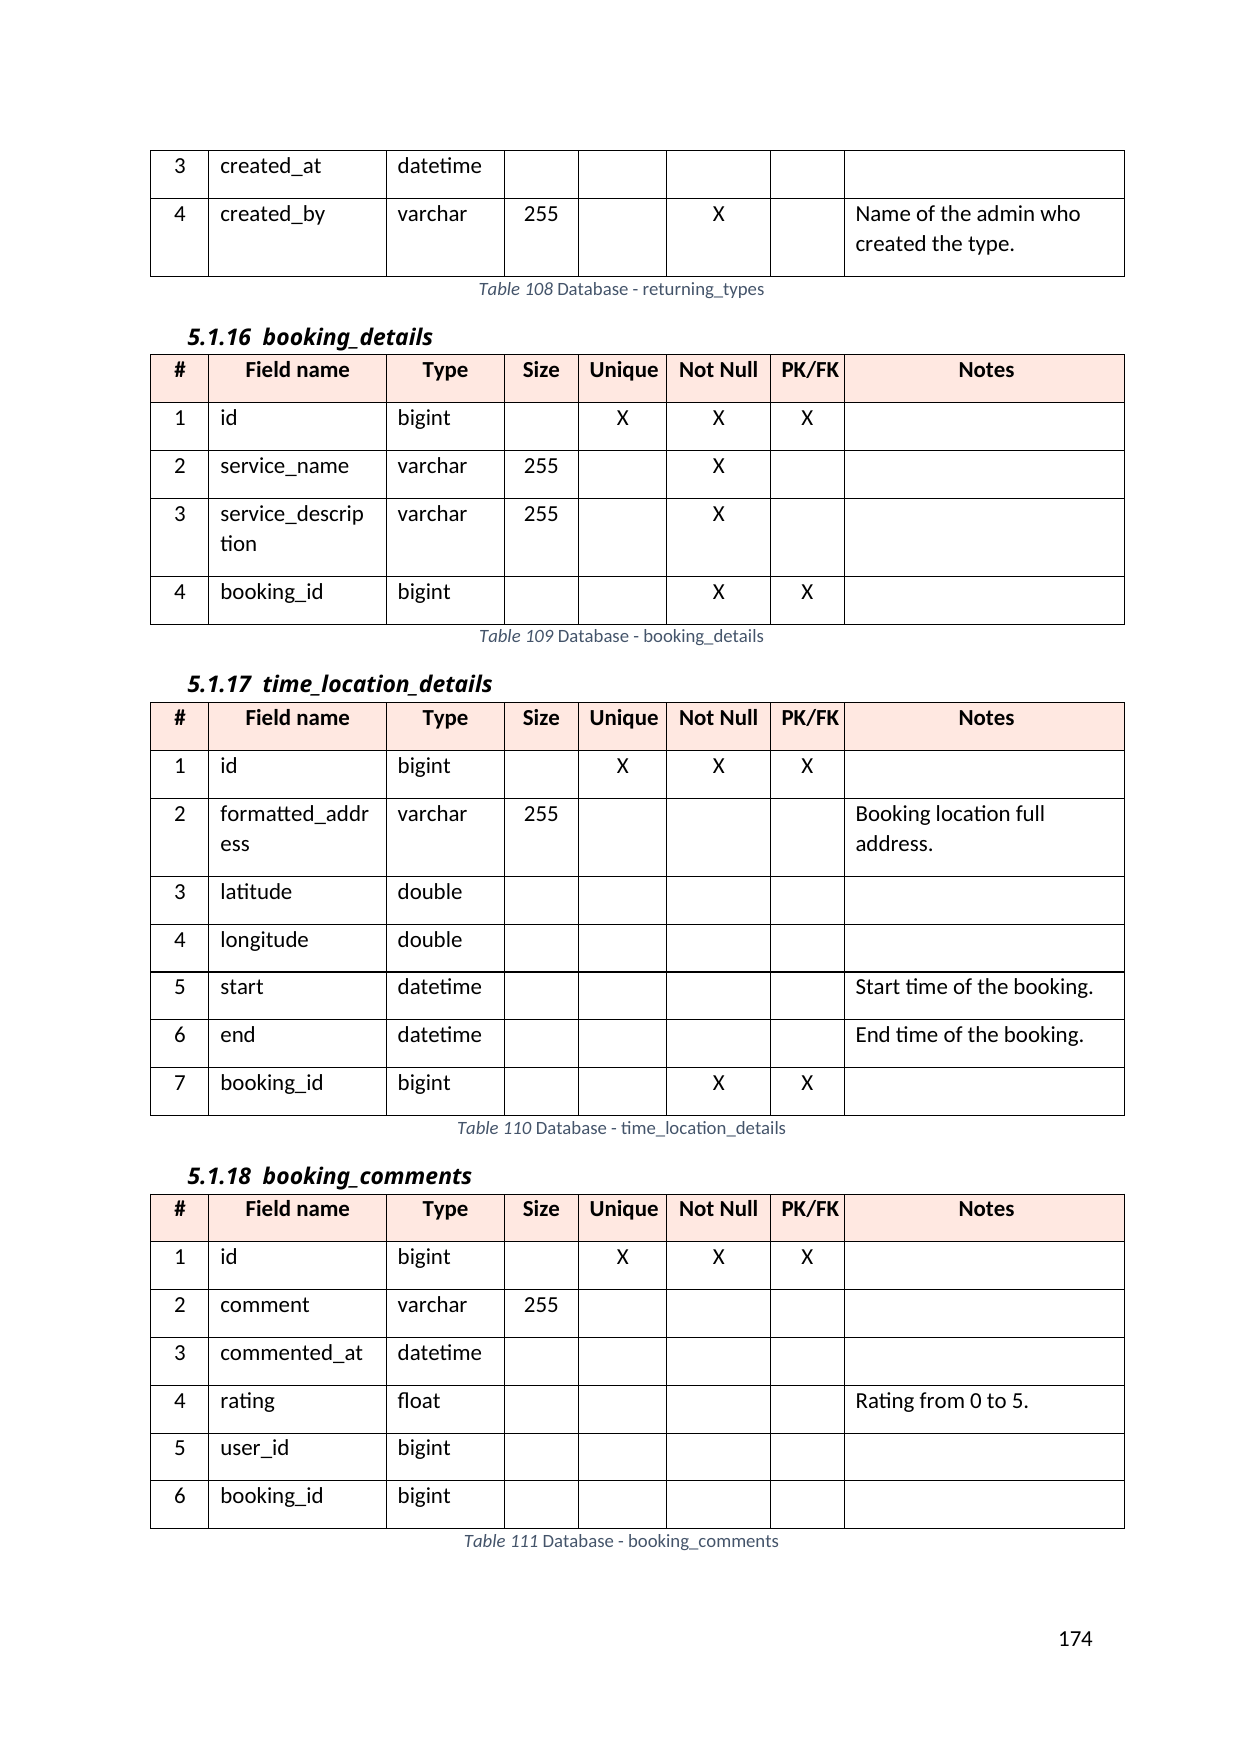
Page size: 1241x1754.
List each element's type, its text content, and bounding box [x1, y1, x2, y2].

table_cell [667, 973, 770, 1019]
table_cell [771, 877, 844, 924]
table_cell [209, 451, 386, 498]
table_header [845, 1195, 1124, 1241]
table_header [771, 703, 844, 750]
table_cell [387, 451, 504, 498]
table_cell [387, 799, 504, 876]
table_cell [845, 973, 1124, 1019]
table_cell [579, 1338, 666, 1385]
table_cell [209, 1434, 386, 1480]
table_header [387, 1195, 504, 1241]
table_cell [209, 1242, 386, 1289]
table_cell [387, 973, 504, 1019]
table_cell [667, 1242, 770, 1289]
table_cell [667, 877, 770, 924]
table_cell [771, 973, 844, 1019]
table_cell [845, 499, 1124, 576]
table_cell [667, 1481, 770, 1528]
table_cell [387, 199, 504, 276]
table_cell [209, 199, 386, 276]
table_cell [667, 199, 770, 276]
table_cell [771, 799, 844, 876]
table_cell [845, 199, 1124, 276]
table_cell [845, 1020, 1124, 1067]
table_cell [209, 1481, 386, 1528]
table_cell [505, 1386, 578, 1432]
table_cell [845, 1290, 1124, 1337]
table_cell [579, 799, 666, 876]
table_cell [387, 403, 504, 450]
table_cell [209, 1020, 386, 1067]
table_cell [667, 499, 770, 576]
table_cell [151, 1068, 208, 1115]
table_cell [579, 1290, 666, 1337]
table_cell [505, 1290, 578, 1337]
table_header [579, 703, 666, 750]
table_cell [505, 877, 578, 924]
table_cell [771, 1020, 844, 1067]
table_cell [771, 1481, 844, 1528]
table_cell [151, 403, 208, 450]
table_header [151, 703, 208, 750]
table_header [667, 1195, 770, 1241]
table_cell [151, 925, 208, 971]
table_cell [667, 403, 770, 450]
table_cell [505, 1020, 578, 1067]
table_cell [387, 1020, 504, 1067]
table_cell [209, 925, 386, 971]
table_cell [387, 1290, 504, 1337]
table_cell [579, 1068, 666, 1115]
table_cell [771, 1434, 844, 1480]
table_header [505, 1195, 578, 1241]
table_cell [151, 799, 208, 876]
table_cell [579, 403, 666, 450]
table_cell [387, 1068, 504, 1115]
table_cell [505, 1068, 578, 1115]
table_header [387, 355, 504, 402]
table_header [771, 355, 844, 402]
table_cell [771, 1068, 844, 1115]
subtitle booking_details [187, 321, 1093, 352]
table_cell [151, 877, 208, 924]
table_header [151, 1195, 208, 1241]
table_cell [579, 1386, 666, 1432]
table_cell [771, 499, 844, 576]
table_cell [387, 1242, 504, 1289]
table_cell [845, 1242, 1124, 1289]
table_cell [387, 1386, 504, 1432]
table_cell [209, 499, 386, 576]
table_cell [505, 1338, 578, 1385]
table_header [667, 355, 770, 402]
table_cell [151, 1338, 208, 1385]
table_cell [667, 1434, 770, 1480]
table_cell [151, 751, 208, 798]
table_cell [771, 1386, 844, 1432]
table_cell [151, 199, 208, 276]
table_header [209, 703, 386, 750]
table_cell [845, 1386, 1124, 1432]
subtitle booking_comments [187, 1160, 1093, 1191]
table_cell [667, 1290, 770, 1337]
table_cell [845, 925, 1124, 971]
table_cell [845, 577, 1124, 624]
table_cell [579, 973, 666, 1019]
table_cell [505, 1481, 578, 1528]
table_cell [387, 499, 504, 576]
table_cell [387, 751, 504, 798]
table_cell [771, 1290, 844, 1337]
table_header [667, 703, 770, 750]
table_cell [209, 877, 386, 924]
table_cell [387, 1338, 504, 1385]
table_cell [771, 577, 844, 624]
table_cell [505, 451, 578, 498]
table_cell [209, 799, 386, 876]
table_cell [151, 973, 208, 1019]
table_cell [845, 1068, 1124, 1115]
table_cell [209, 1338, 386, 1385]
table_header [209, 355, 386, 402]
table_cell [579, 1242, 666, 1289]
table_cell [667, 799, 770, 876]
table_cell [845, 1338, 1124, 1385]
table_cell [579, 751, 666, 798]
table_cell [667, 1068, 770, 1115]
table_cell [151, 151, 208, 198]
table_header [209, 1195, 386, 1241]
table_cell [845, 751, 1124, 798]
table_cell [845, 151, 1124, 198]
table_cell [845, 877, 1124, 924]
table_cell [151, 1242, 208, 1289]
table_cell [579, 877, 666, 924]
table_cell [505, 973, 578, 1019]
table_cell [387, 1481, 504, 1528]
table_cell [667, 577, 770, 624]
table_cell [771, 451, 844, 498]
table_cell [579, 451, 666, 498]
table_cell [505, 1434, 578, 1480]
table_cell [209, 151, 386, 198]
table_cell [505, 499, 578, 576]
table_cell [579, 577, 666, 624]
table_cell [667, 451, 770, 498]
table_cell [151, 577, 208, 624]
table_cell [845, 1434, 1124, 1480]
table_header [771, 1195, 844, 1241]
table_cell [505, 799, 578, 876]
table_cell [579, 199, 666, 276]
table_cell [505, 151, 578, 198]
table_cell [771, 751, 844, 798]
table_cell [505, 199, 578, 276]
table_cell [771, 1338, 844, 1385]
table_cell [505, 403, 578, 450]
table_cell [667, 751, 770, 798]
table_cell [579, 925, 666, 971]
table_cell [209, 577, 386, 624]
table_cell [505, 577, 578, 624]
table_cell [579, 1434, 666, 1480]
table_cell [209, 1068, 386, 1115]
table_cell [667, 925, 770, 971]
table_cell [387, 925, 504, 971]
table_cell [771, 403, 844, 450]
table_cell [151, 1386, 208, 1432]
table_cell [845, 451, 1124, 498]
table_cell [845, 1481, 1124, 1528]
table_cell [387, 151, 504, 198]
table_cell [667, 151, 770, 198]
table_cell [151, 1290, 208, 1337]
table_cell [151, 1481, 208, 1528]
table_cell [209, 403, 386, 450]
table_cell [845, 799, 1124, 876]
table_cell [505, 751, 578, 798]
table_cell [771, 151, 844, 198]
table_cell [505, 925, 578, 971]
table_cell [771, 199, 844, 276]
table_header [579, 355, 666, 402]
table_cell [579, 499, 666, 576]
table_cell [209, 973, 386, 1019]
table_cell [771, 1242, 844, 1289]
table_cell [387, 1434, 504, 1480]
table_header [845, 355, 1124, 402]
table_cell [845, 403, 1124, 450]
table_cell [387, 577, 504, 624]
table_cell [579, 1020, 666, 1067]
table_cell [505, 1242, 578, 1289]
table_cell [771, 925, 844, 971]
subtitle time_location_details [187, 668, 1093, 700]
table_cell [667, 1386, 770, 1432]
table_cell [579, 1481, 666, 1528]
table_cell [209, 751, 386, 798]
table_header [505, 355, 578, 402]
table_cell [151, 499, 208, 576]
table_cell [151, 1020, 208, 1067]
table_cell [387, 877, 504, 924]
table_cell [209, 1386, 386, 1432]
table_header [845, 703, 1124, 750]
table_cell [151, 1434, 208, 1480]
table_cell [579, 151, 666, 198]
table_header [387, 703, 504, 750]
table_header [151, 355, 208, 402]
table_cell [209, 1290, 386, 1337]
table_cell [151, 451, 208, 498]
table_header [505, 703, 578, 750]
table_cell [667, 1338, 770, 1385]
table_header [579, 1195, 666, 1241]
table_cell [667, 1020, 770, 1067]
